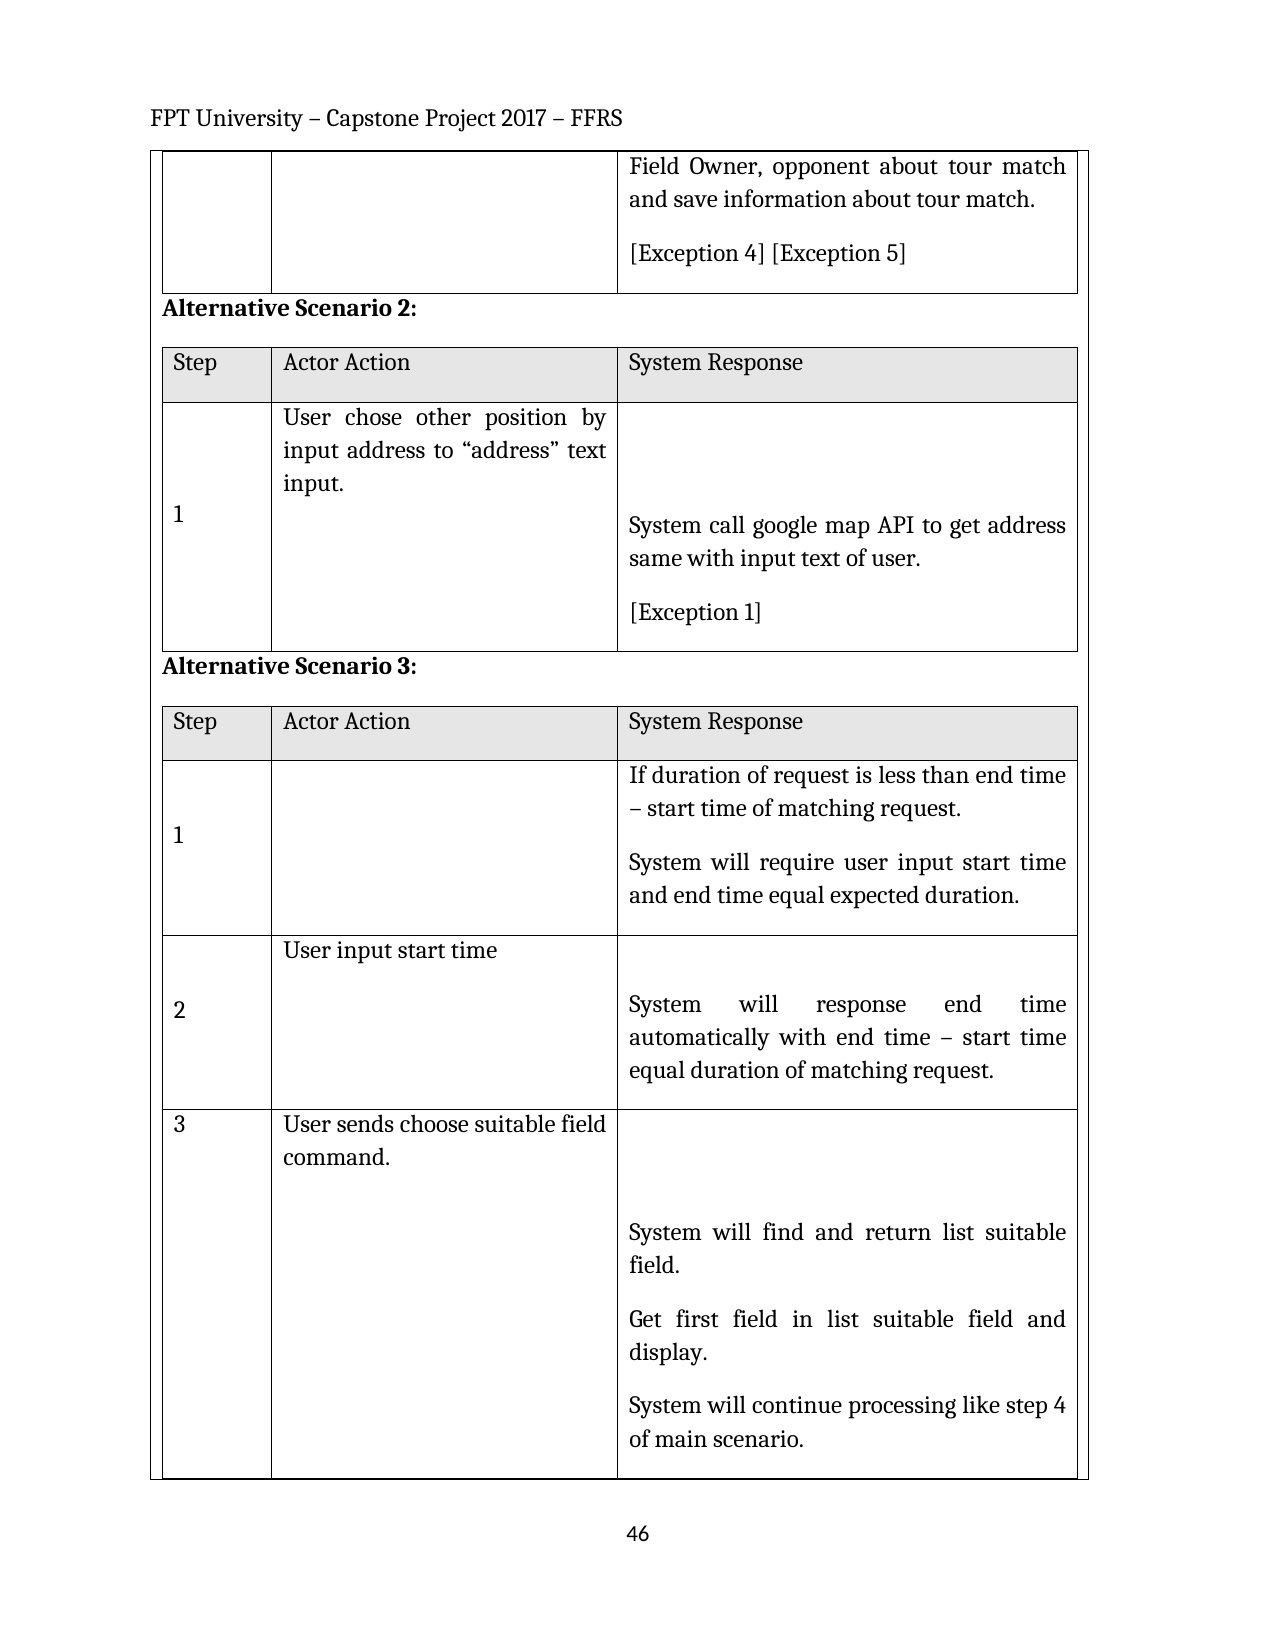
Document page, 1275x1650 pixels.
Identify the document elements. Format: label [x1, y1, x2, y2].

table_cell [151, 151, 1088, 1479]
